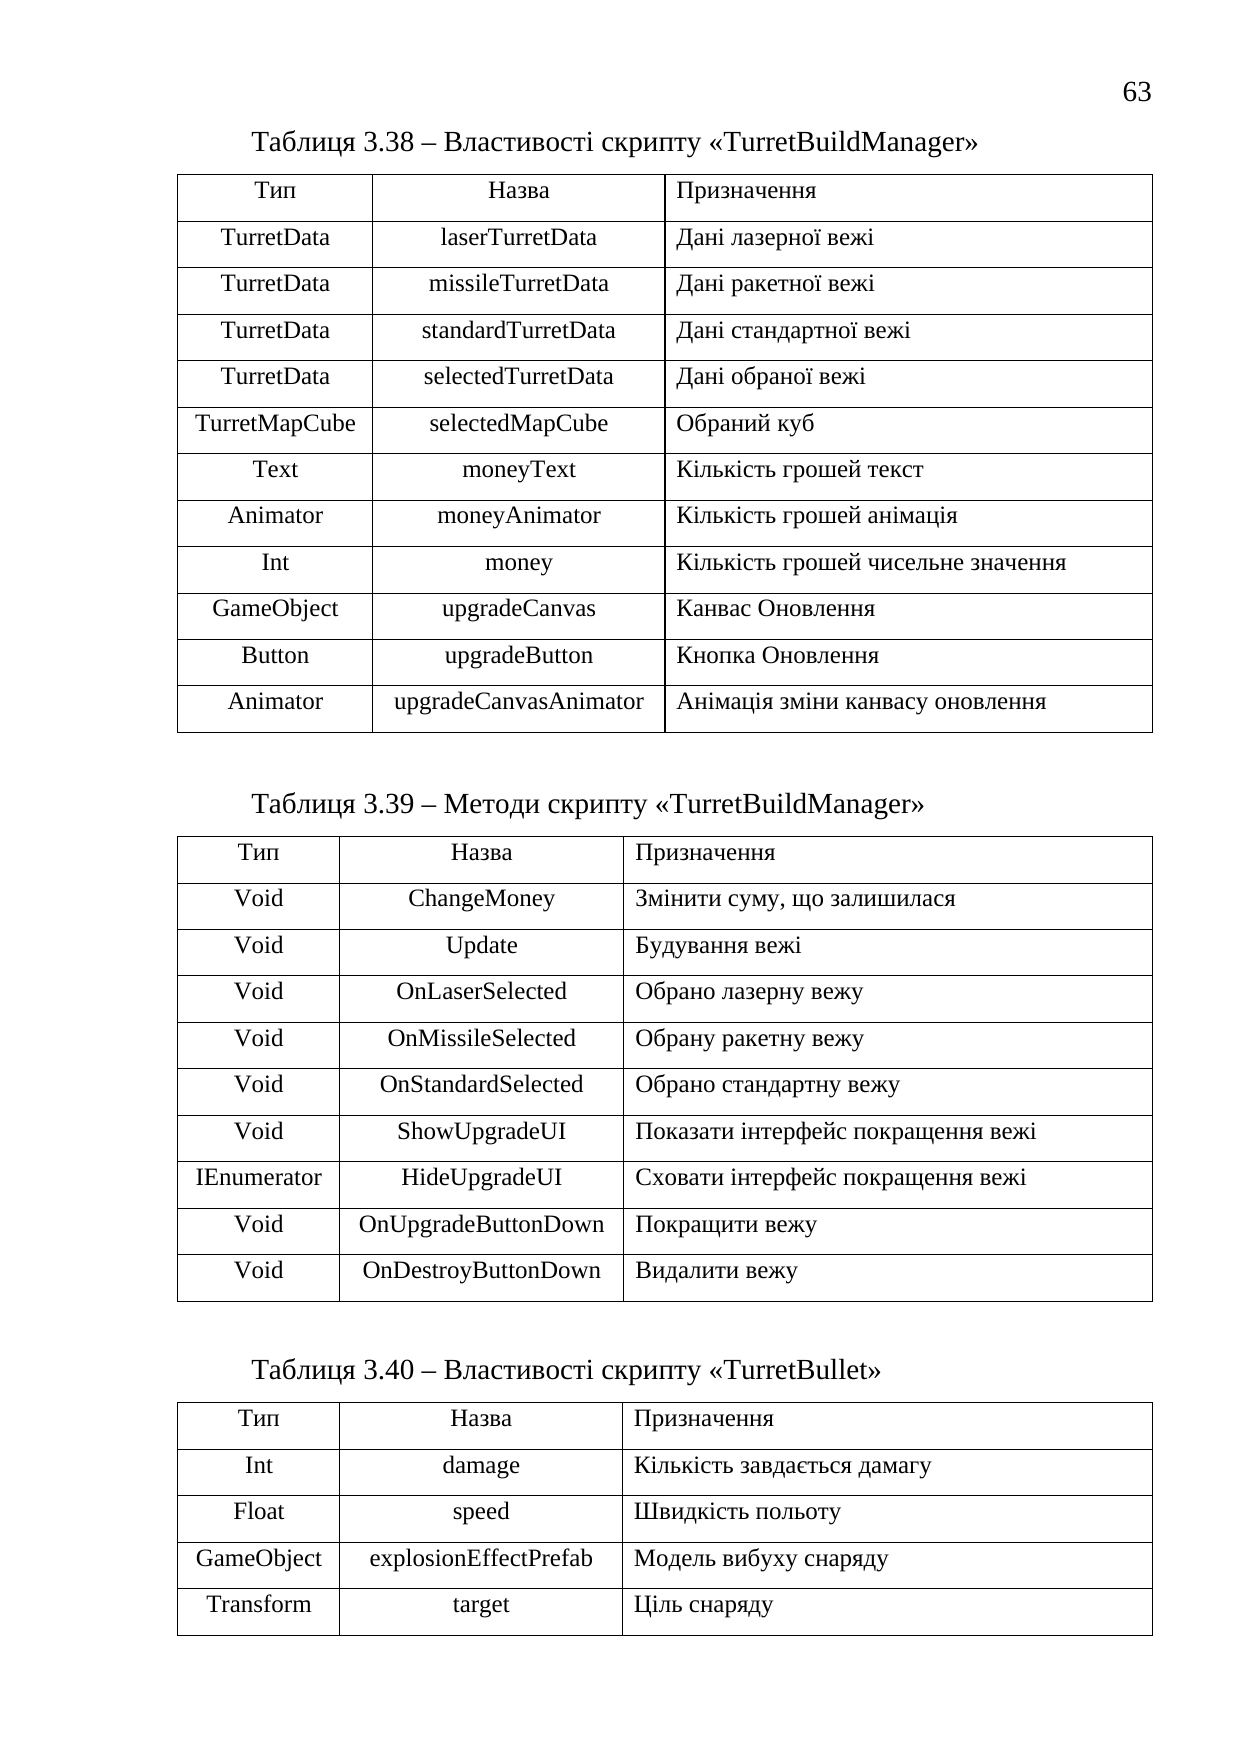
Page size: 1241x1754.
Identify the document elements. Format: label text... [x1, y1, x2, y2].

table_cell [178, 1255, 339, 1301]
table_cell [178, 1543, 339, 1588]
table_cell upgradeCanvasAnimator [373, 686, 664, 732]
table_cell TurretMapCube [178, 408, 372, 453]
table_cell Дані лазерної вежі [666, 222, 1152, 267]
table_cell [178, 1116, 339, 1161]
table_cell ChangeMoney [340, 884, 623, 929]
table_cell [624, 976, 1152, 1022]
table_cell Дані ракетної вежі [666, 268, 1152, 314]
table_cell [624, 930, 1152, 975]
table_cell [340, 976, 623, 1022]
table_cell Button [178, 640, 372, 685]
table_cell TurretData [178, 268, 372, 314]
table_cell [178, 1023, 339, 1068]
table_cell Void [178, 884, 339, 929]
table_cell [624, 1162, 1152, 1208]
table_cell Змінити суму, що залишилася [624, 884, 1152, 929]
table_cell Animator [178, 501, 372, 546]
table_cell TurretData [178, 222, 372, 267]
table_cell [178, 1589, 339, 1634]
table_cell Обраний куб [666, 408, 1152, 453]
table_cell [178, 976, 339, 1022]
table_cell laserTurretData [373, 222, 664, 267]
table_cell selectedTurretData [373, 361, 664, 407]
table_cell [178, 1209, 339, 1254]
table_cell Канвас Оновлення [666, 594, 1152, 639]
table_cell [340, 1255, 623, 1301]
table_cell moneyAnimator [373, 501, 664, 546]
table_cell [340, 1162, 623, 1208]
table_cell Кількість грошей чисельне значення [666, 547, 1152, 592]
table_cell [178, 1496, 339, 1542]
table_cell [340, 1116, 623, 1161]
table_cell Анімація зміни канвасу оновлення [666, 686, 1152, 732]
table_cell upgradeButton [373, 640, 664, 685]
table_header Призначення [624, 837, 1152, 882]
table_cell Кількість грошей анімація [666, 501, 1152, 546]
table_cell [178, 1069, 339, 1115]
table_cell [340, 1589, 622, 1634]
table_cell moneyText [373, 454, 664, 499]
table_cell upgradeCanvas [373, 594, 664, 639]
table_cell Дані стандартної вежі [666, 315, 1152, 360]
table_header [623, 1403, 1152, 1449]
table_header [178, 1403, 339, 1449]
table_header Тип [178, 175, 372, 221]
table_cell TurretData [178, 315, 372, 360]
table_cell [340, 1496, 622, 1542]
table_cell Animator [178, 686, 372, 732]
table_header Назва [340, 837, 623, 882]
table_cell Дані обраної вежі [666, 361, 1152, 407]
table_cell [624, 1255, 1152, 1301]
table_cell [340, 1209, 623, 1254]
table_cell Int [178, 547, 372, 592]
table_header Тип [178, 837, 339, 882]
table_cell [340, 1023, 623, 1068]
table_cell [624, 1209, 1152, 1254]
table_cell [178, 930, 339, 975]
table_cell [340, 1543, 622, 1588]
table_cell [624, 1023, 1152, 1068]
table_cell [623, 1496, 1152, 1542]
table_cell Кнопка Оновлення [666, 640, 1152, 685]
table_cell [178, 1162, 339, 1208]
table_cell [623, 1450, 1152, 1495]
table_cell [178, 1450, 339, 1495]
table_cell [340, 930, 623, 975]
table_header Призначення [666, 175, 1152, 221]
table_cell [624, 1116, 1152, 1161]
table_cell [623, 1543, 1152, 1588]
table_cell Кількість грошей текст [666, 454, 1152, 499]
table_cell TurretData [178, 361, 372, 407]
table_cell GameObject [178, 594, 372, 639]
table_cell missileTurretData [373, 268, 664, 314]
table_cell Text [178, 454, 372, 499]
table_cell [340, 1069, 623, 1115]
table_header Назва [373, 175, 664, 221]
table_cell money [373, 547, 664, 592]
table_cell selectedMapCube [373, 408, 664, 453]
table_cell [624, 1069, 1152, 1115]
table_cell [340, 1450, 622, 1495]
table_cell standardTurretData [373, 315, 664, 360]
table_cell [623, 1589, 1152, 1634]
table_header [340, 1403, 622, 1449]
